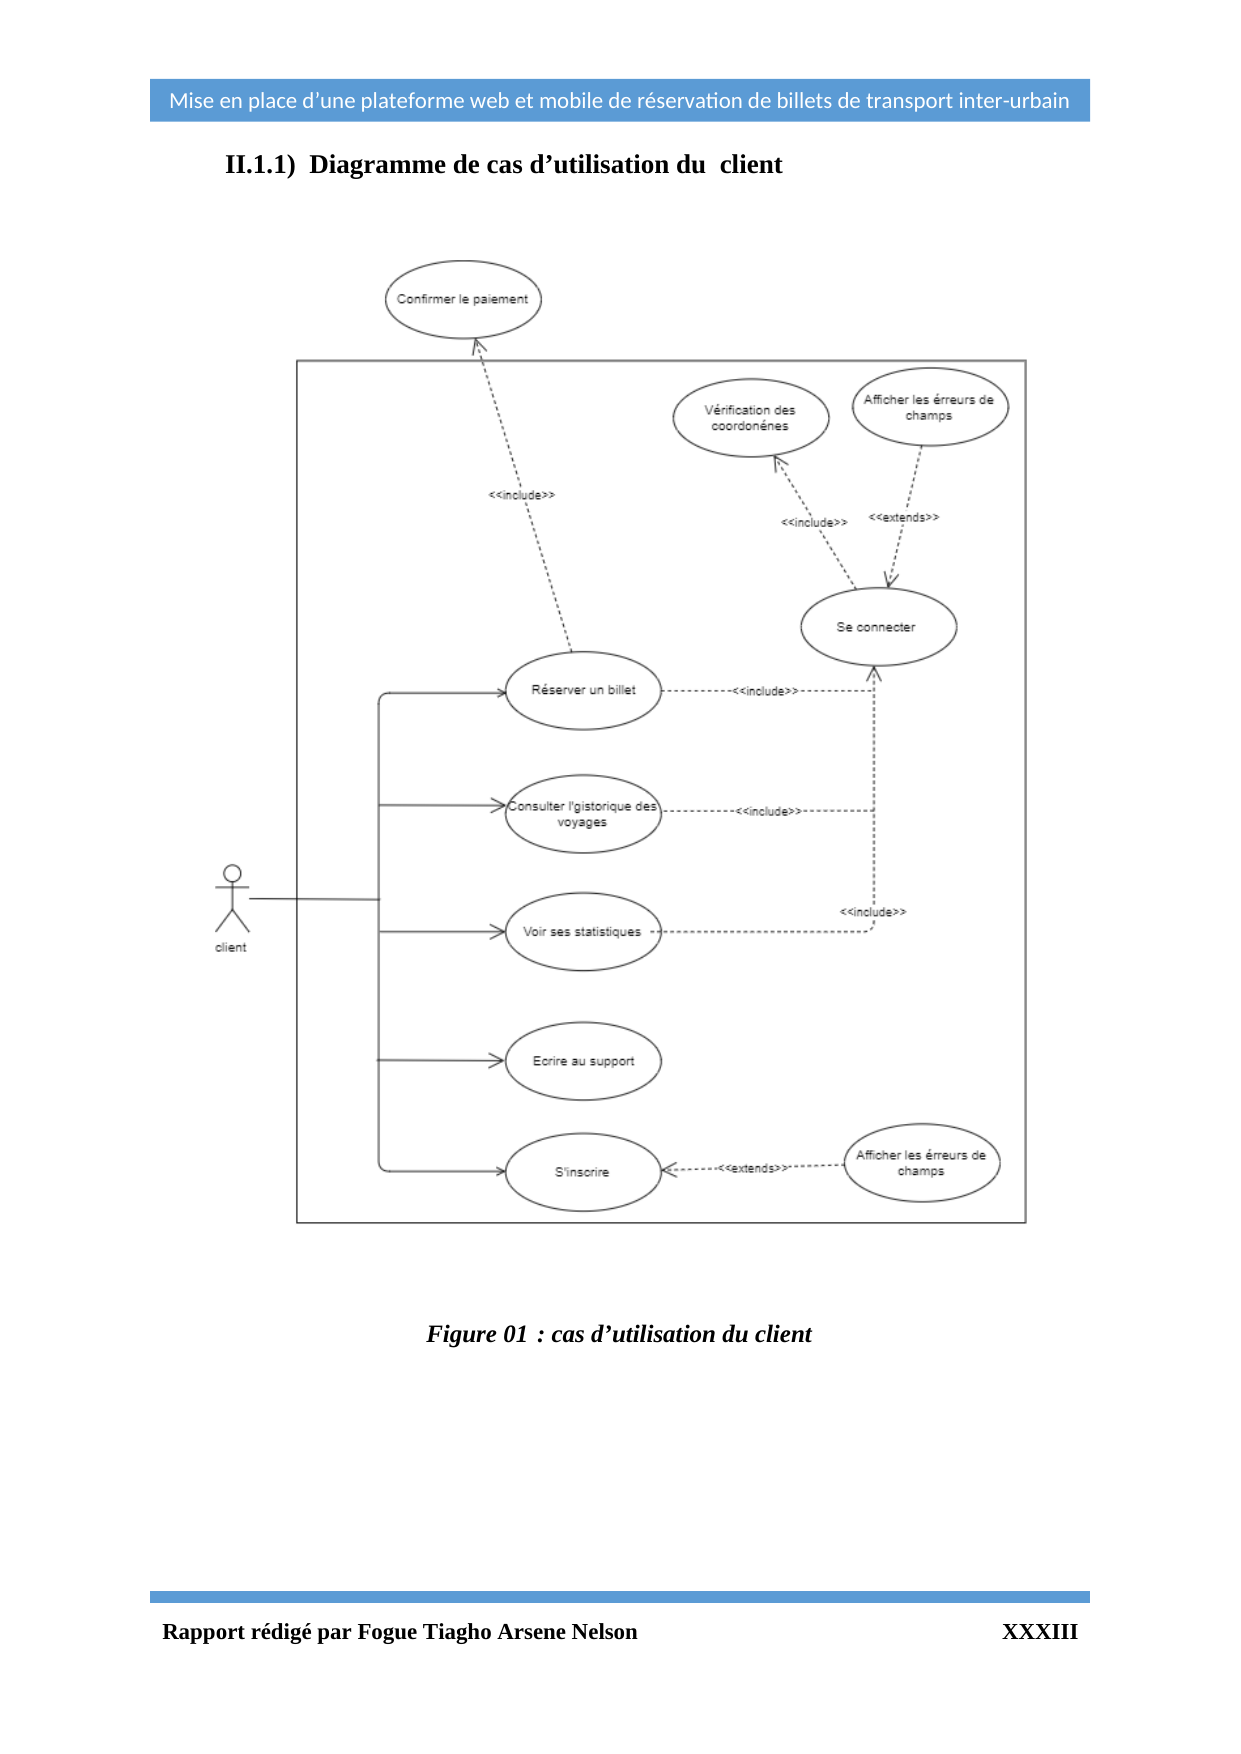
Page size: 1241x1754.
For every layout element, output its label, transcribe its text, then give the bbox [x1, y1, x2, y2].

subtitle II.1.1) Diagramme de cas d’utilisation du client [225, 148, 1090, 180]
picture [150, 195, 1091, 1289]
list Figure 01 : cas d’utilisation du client [150, 1319, 1090, 1348]
